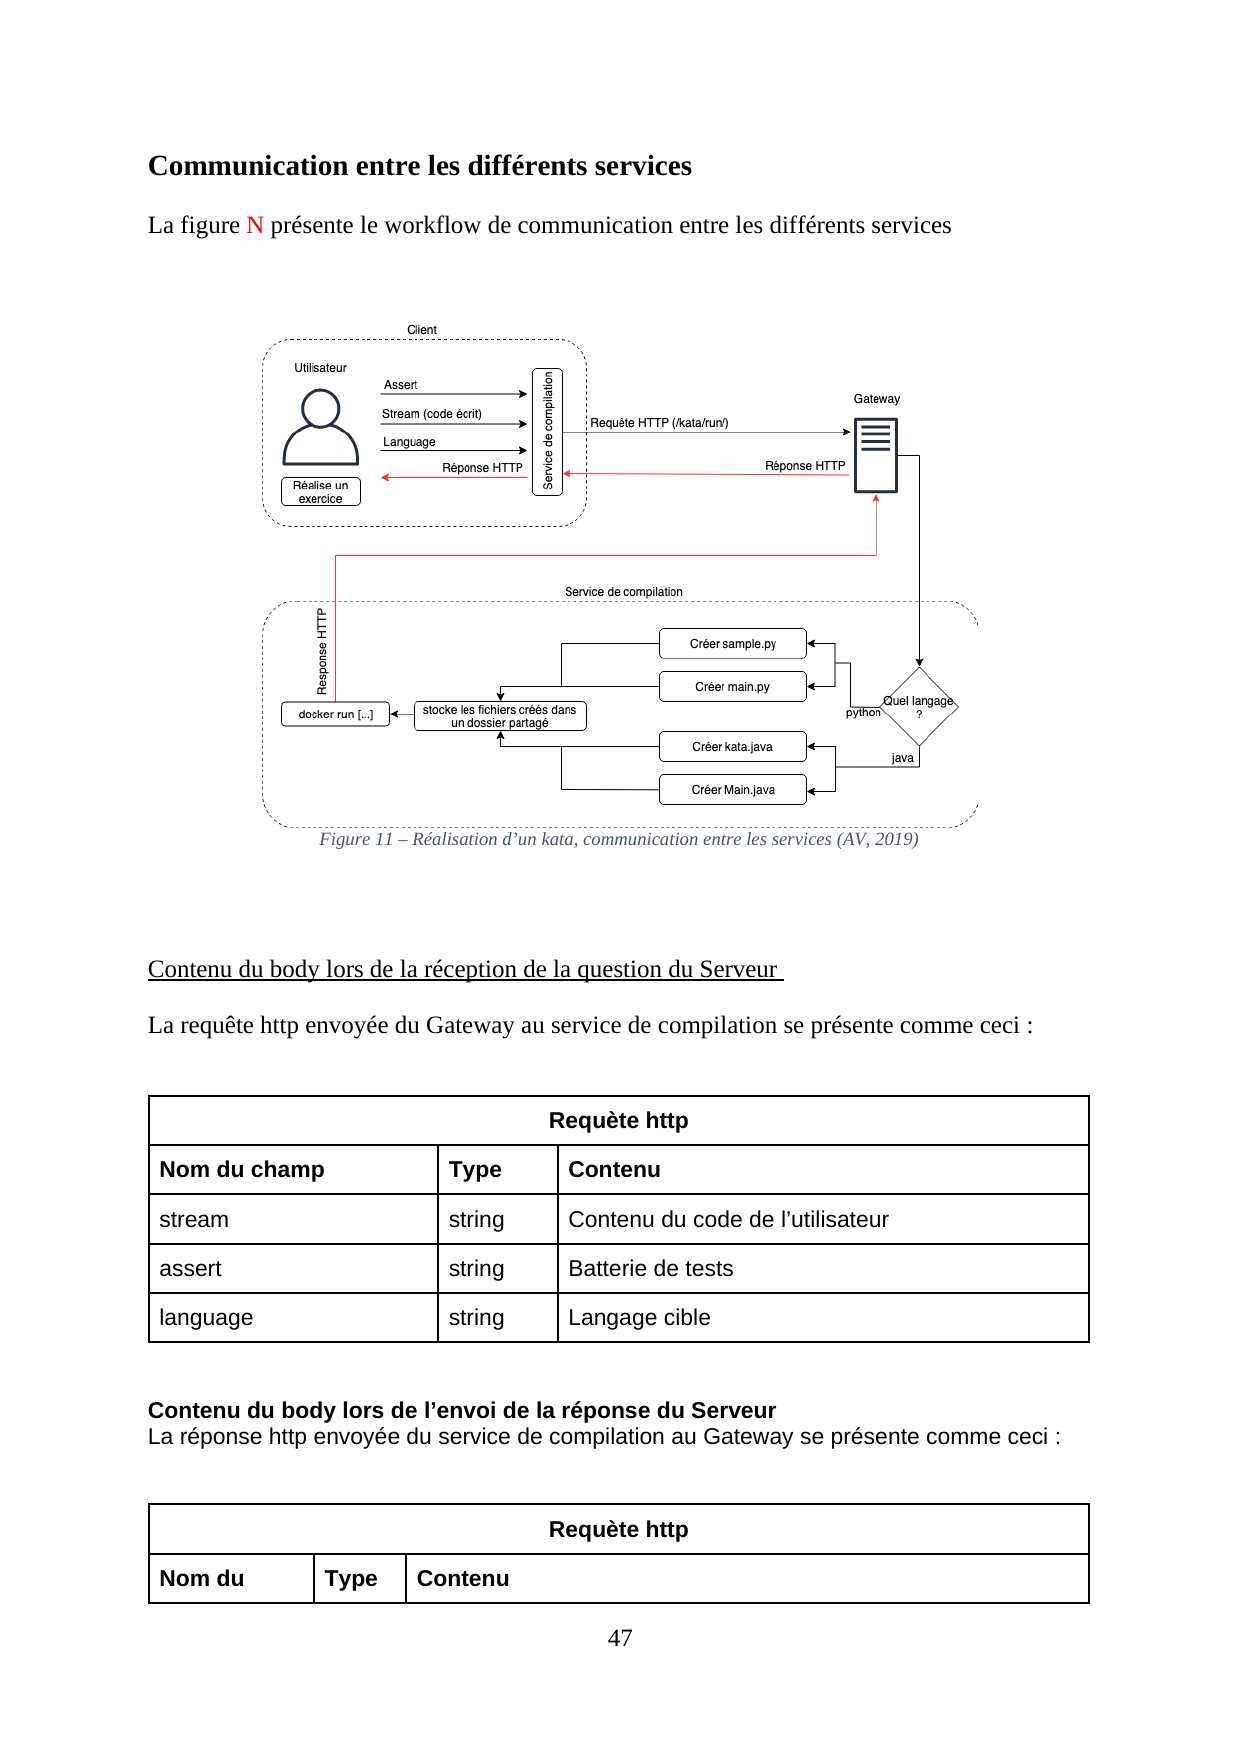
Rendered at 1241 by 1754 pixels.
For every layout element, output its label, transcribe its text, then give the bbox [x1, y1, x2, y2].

text La réponse http envoyée du service de compilation au Gateway se présente comme ceci : [148, 1423, 1093, 1449]
subtitle Communication entre les différents services [148, 148, 1093, 181]
table_cell string [439, 1245, 557, 1292]
table_cell Batterie de tests [559, 1245, 1088, 1292]
table_cell language [150, 1294, 437, 1341]
table_cell string [439, 1195, 557, 1242]
table_cell Contenu [559, 1146, 1088, 1193]
picture [262, 319, 978, 828]
table_cell Contenu [407, 1555, 1088, 1602]
table_cell Nom du champ [150, 1555, 313, 1602]
table_cell Nom du champ [150, 1146, 437, 1193]
table_cell Type [439, 1146, 557, 1193]
table_cell Contenu du code de l’utilisateur [559, 1195, 1088, 1242]
text Contenu du body lors de la réception de la question du Serveur [148, 954, 1093, 983]
table_cell Type [315, 1555, 405, 1602]
text La requête http envoyée du Gateway au service de compilation se présente comme ceci : [148, 1010, 1093, 1039]
table_cell Langage cible [559, 1294, 1088, 1341]
table_header Requète http [150, 1505, 1088, 1552]
text La figure N présente le workflow de communication entre les différents services [148, 210, 1093, 239]
table_cell stream [150, 1195, 437, 1242]
table_cell string [439, 1294, 557, 1341]
table_header Requète http [150, 1097, 1088, 1144]
text Contenu du body lors de l’envoi de la réponse du Serveur [148, 1397, 1093, 1423]
table_cell assert [150, 1245, 437, 1292]
